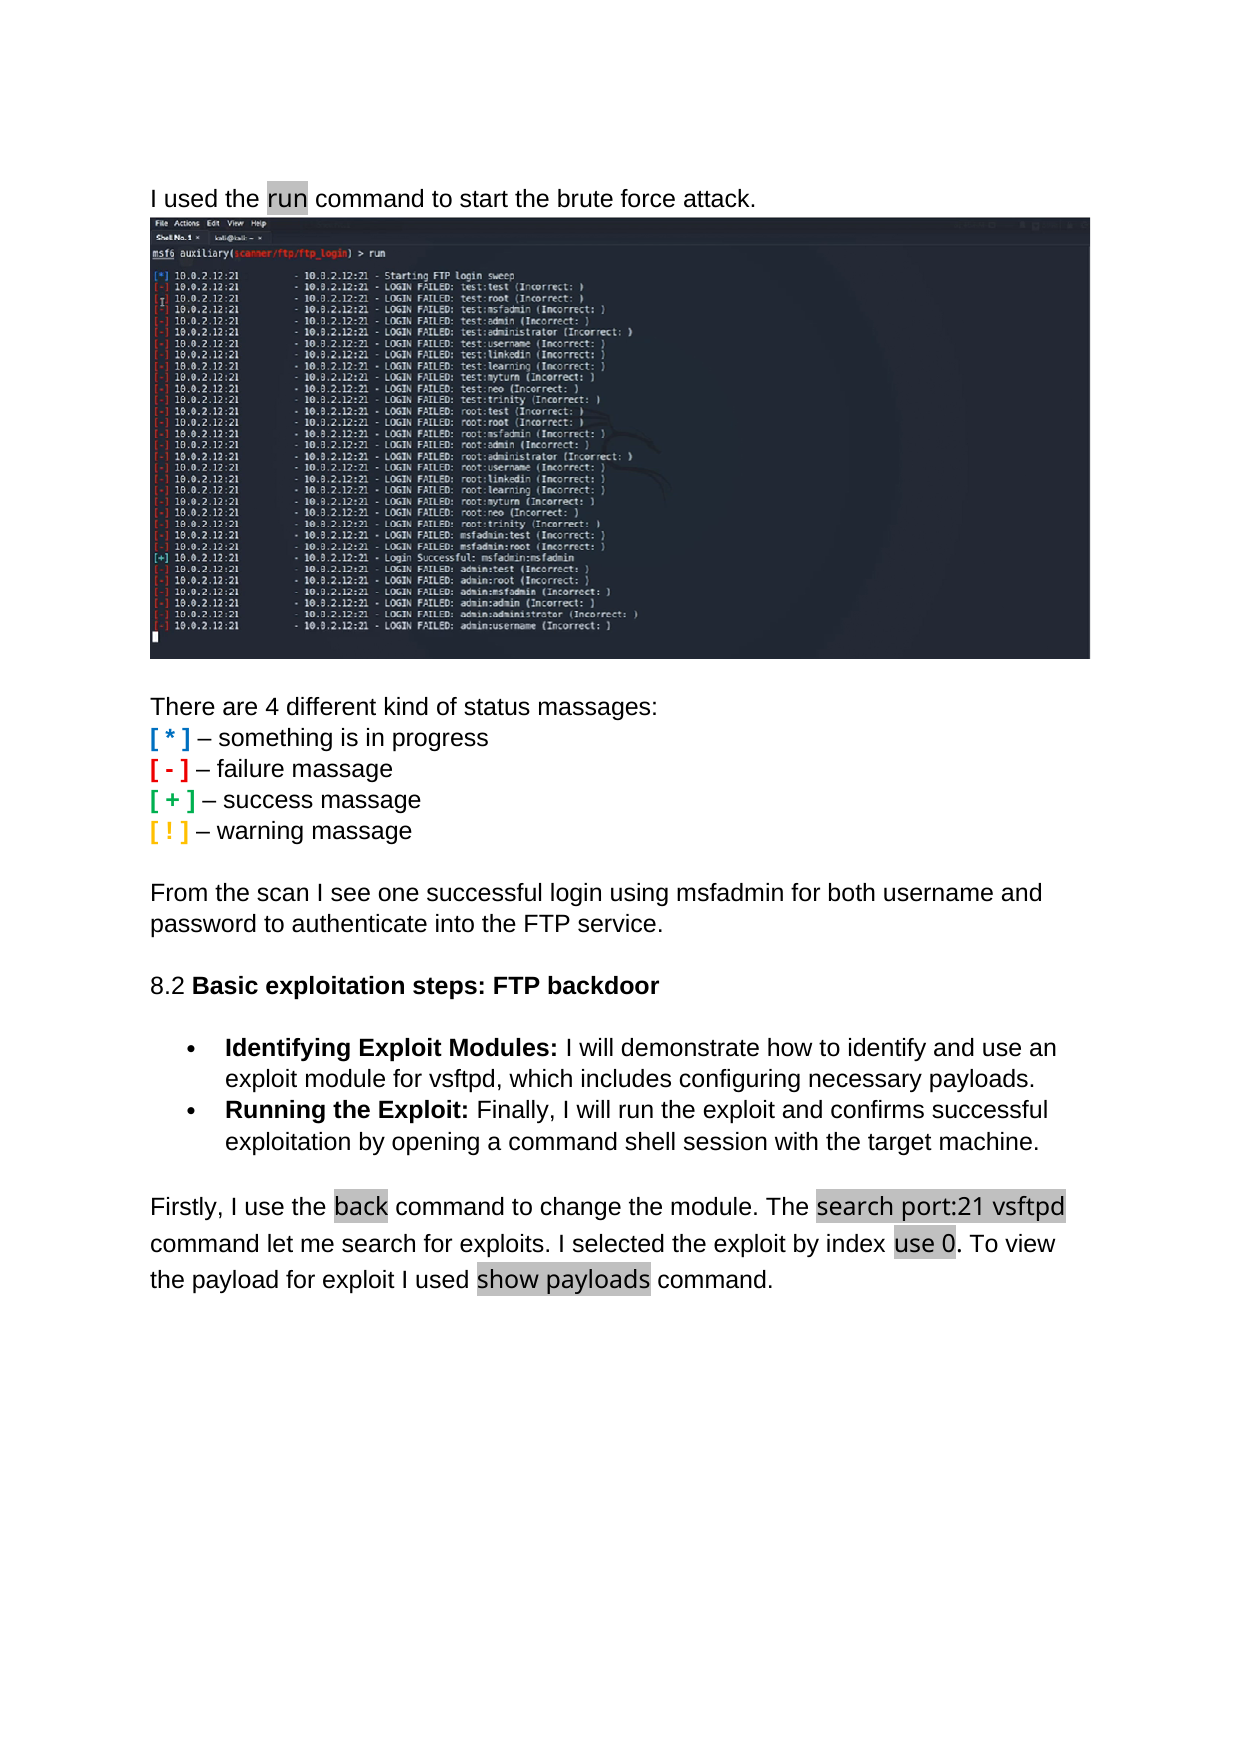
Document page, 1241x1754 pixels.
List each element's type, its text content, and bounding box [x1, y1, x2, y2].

list Identifying Exploit Modules: I will demonstrate how to identify and use an exploit module for vsftpd, which includes configuring necessary payloads. [187, 1033, 1090, 1093]
list Running the Exploit: Finally, I will run the exploit and confirms successful exploitation by opening a command shell session with the target machine. [187, 1095, 1090, 1155]
picture [150, 217, 1091, 659]
text 8.2 Basic exploitation steps: FTP backdoor [150, 971, 1090, 1000]
text I used the run command to start the brute force attack. [150, 181, 267, 215]
text I used the run command to start the brute force attack. [308, 181, 1090, 215]
text There are 4 different kind of status massages: [150, 692, 1090, 721]
text [ ! ] – warning massage [150, 816, 1090, 845]
text From the scan I see one successful login using msfadmin for both username and password to authenticate into the FTP service. [150, 878, 1090, 938]
text [ + ] – success massage [150, 785, 1090, 814]
text [ - ] – failure massage [150, 754, 1090, 783]
text [ * ] – something is in progress [150, 723, 1090, 752]
text Firstly, I use the back command to change the module. The search port:21 vsftpd command let me search for exploits. I selected the exploit by index use 0. To view the payload for exploit I used show payloads command. [150, 1188, 1090, 1296]
